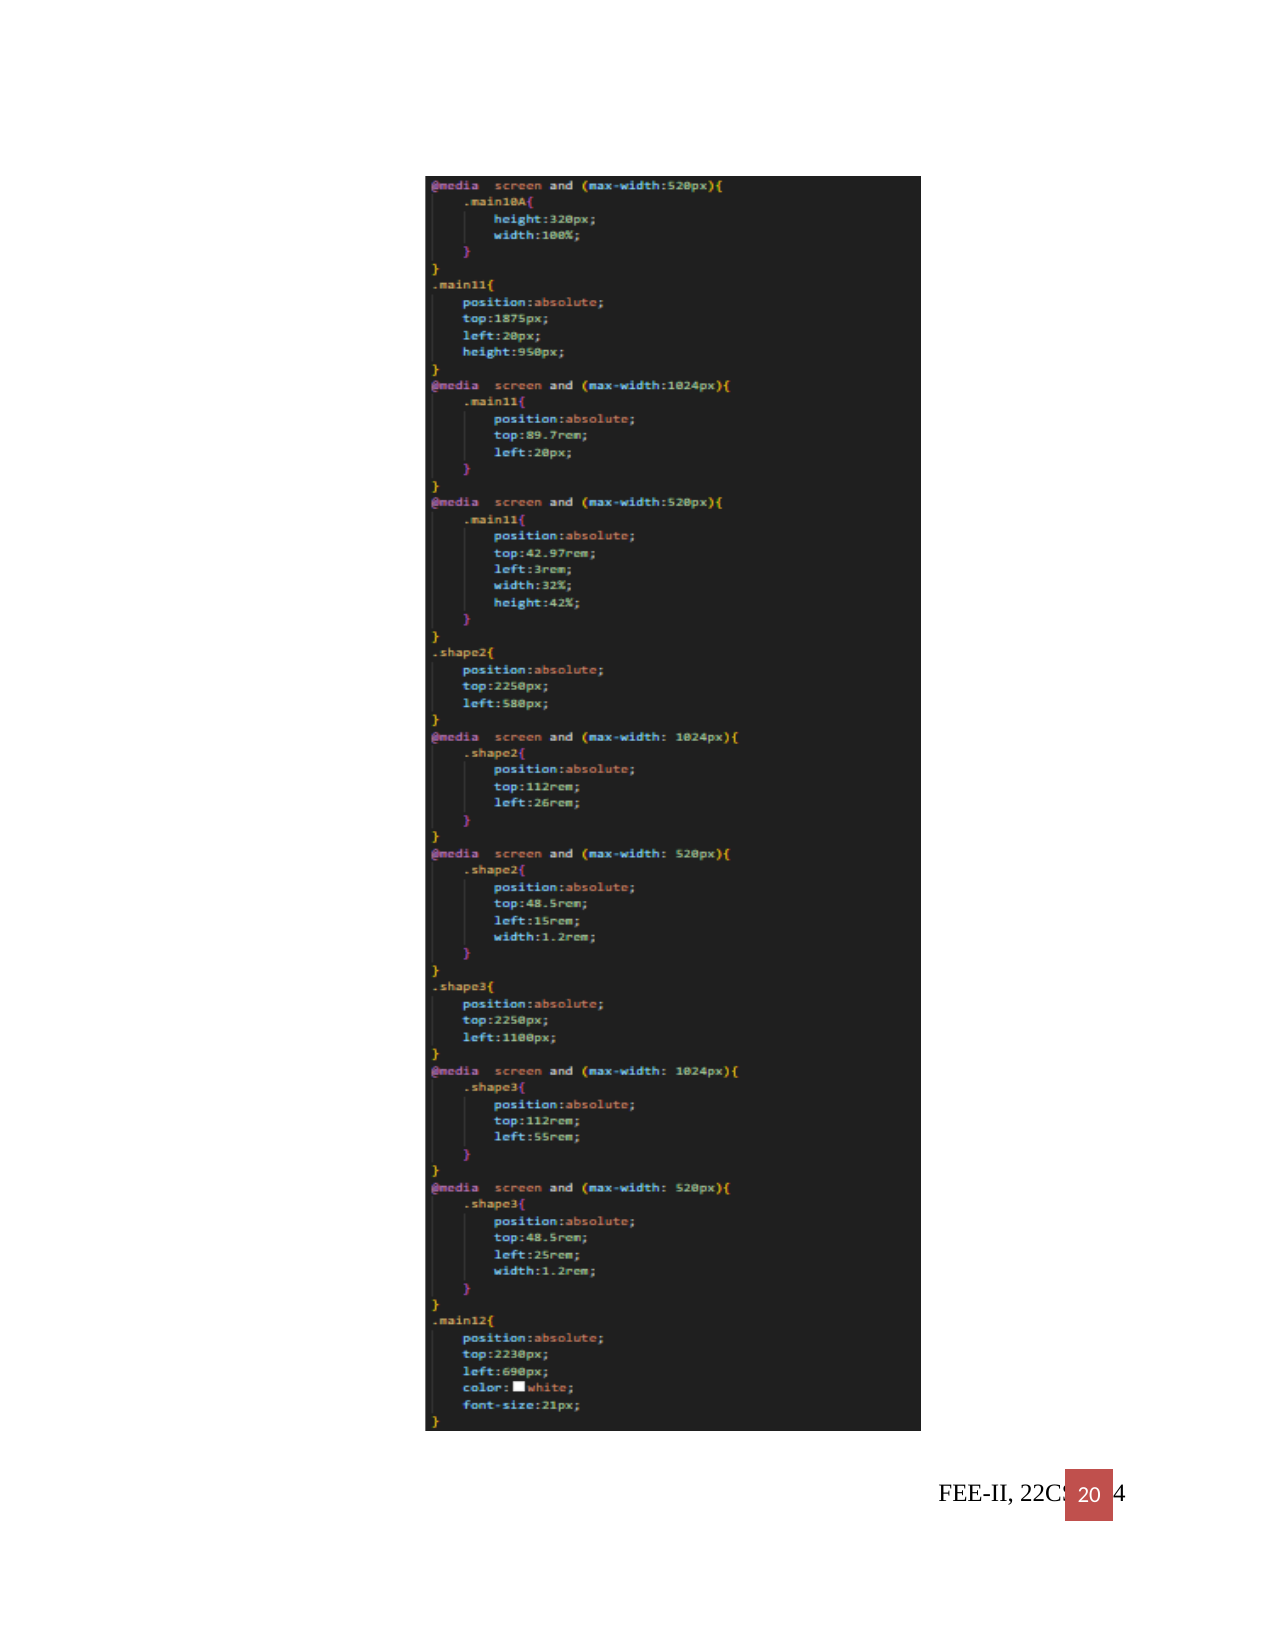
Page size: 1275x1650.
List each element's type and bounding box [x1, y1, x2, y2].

picture [425, 176, 921, 1431]
